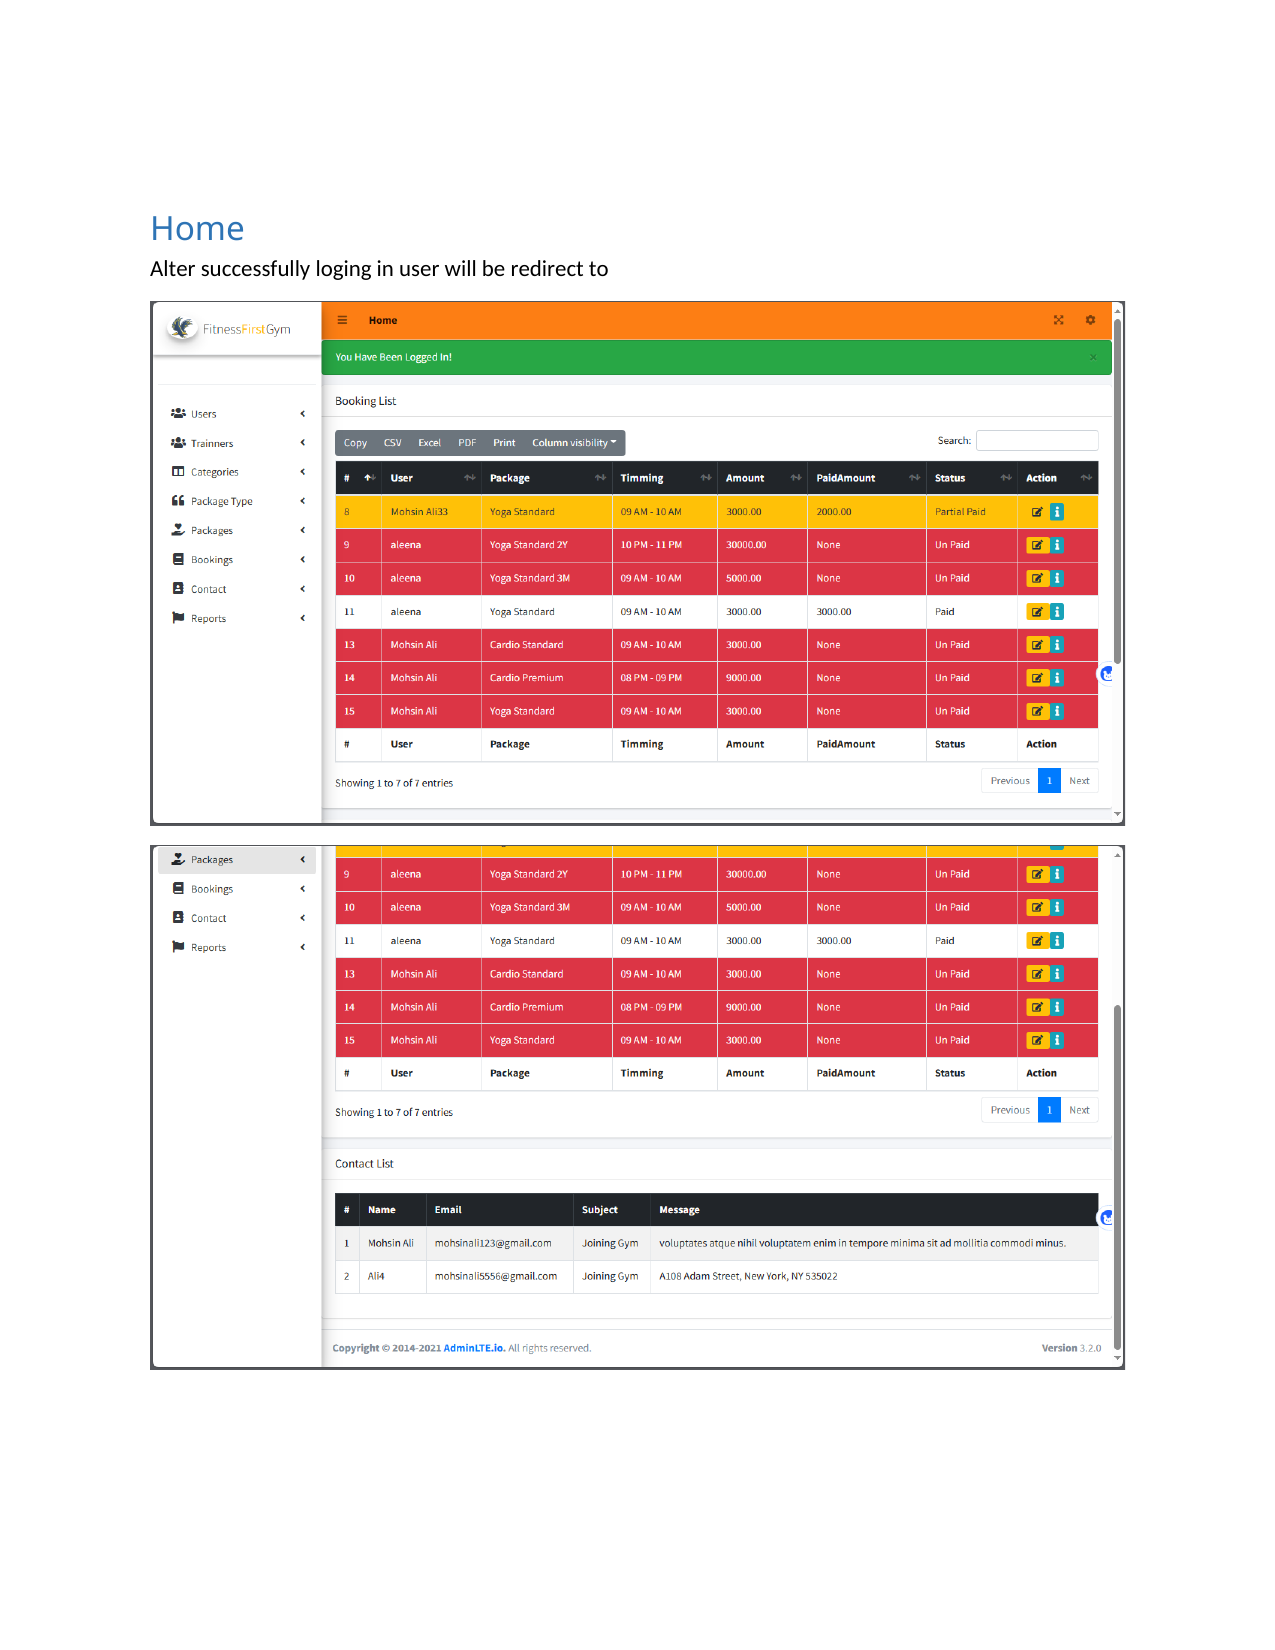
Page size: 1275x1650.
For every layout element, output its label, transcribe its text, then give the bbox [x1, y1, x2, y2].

text Alter successfully loging in user will be redirect to [150, 254, 1125, 282]
picture [150, 301, 1125, 826]
subtitle Home [150, 205, 1125, 251]
picture [150, 845, 1125, 1370]
